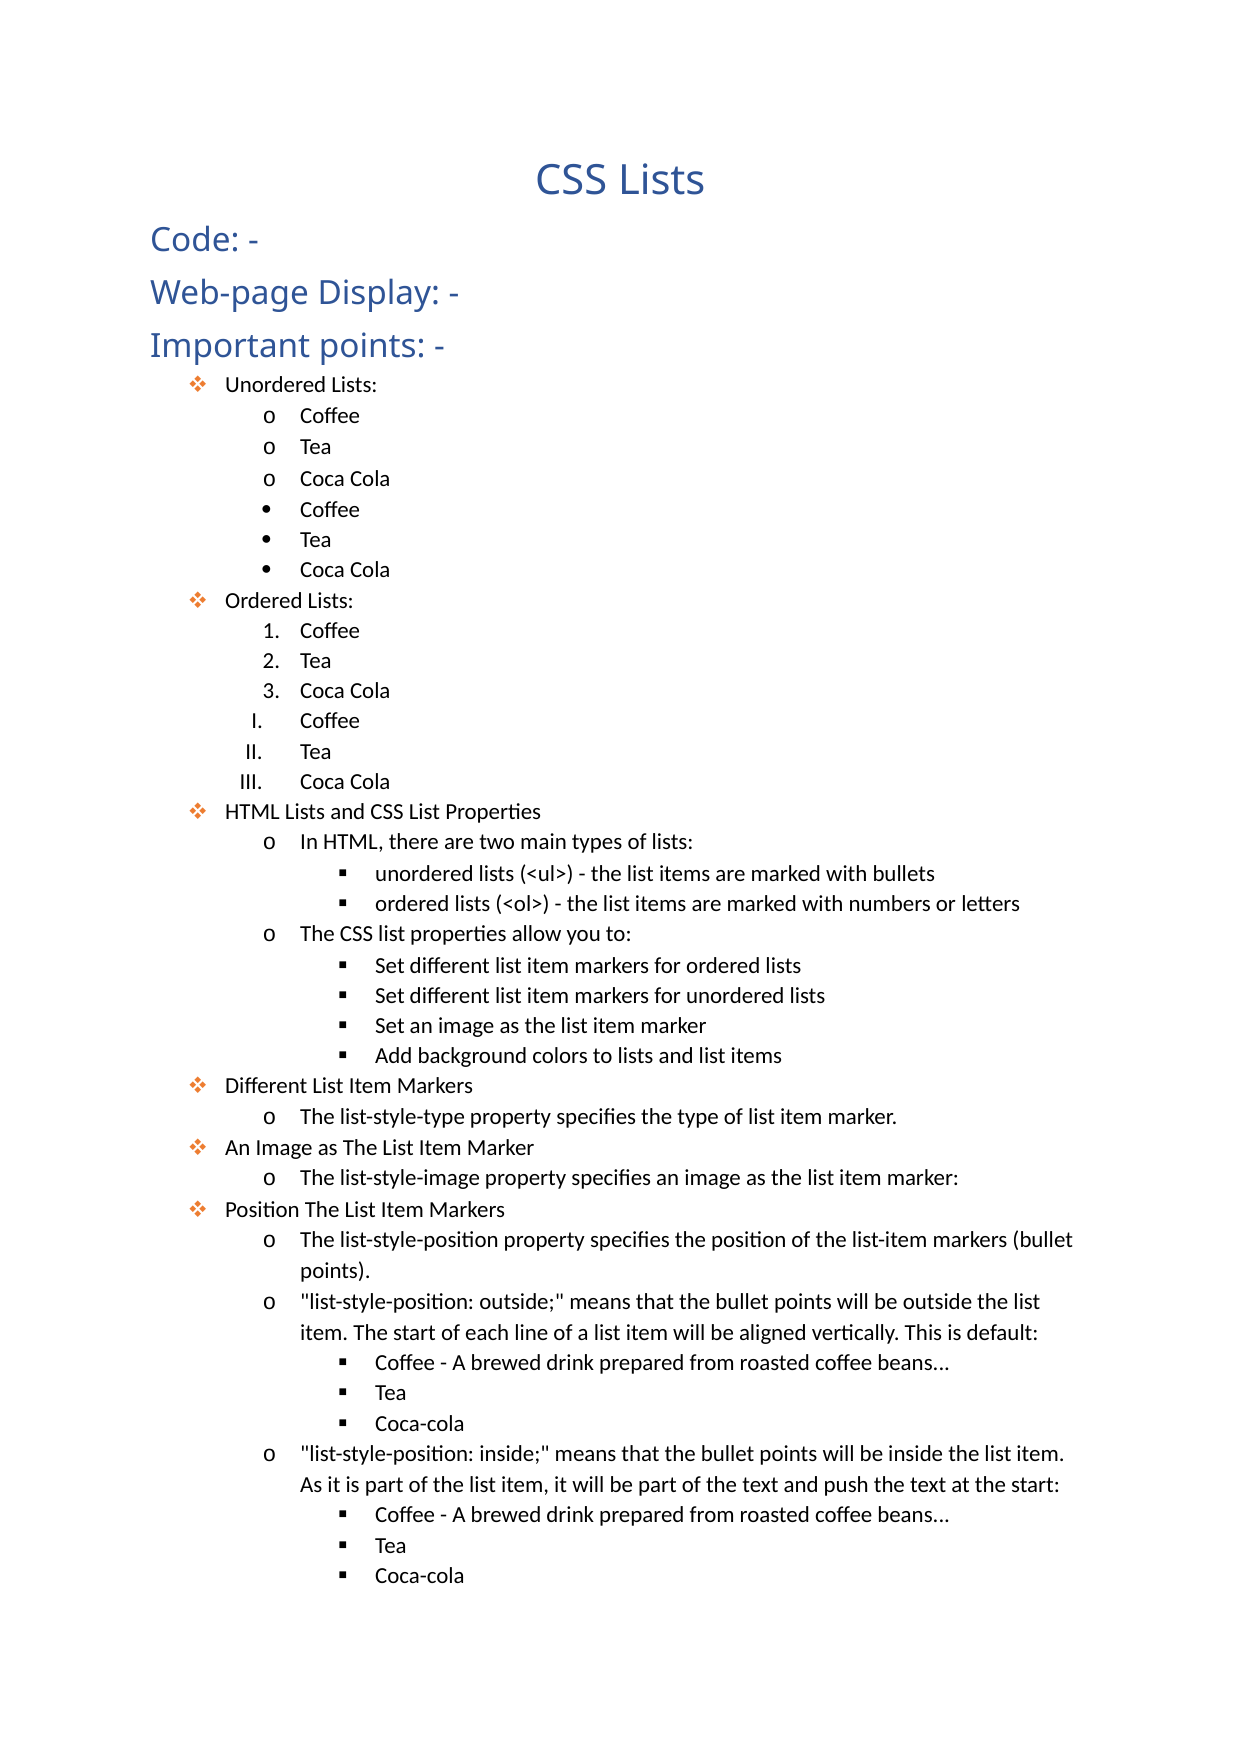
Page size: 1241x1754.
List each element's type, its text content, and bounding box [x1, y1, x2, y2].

text Code: - [150, 215, 1090, 261]
list The list-style-position property specifies the position of the list-item markers (bullet points). [262, 1225, 1090, 1284]
list Coffee [262, 401, 1090, 430]
list Coca Cola [262, 676, 1090, 704]
list Add background colors to lists and list items [337, 1041, 1090, 1069]
list Set an image as the list item marker [337, 1011, 1090, 1039]
list The list-style-image property specifies an image as the list item marker: [262, 1163, 1090, 1193]
list Coca Cola [262, 464, 1090, 493]
text CSS Lists [150, 150, 1090, 207]
list Coca Cola [262, 556, 1090, 584]
list Coffee [262, 495, 1090, 523]
list Tea [262, 646, 1090, 674]
list Set different list item markers for unordered lists [337, 981, 1090, 1009]
list The CSS list properties allow you to: [262, 919, 1090, 948]
list The list-style-type property specifies the type of list item marker. [262, 1102, 1090, 1131]
list HTML Lists and CSS List Properties [187, 797, 1090, 825]
list In HTML, there are two main types of lists: [262, 827, 1090, 857]
text Web-page Display: - [150, 268, 1090, 314]
list Tea [262, 432, 1090, 461]
list Coffee - A brewed drink prepared from roasted coffee beans... [337, 1348, 1090, 1376]
list ordered lists (<ol>) - the list items are marked with numbers or letters [337, 889, 1090, 917]
list Tea [262, 525, 1090, 553]
list Set different list item markers for ordered lists [337, 951, 1090, 979]
list Tea [337, 1531, 1090, 1559]
list "list-style-position: inside;" means that the bullet points will be inside the list item. As it is part of the list item, it will be part of the text and push the text at the start: [262, 1439, 1090, 1498]
list Unordered Lists: [187, 371, 1090, 399]
list Tea [337, 1378, 1090, 1407]
text Important points: - [150, 322, 1090, 367]
list "list-style-position: outside;" means that the bullet points will be outside the list item. The start of each line of a list item will be aligned vertically. This is default: [262, 1287, 1090, 1346]
list An Image as The List Item Marker [187, 1133, 1090, 1161]
list Coca-cola [337, 1561, 1090, 1589]
list Position The List Item Markers [187, 1195, 1090, 1223]
list Different List Item Markers [187, 1072, 1090, 1100]
list Coffee - A brewed drink prepared from roasted coffee beans... [337, 1501, 1090, 1528]
list unordered lists (<ul>) - the list items are marked with bullets [337, 859, 1090, 887]
list Ordered Lists: [187, 586, 1090, 614]
list Coffee [262, 616, 1090, 644]
list Coca Cola [262, 767, 1090, 795]
list Coca-cola [337, 1409, 1090, 1437]
list Tea [262, 737, 1090, 765]
list Coffee [262, 707, 1090, 735]
